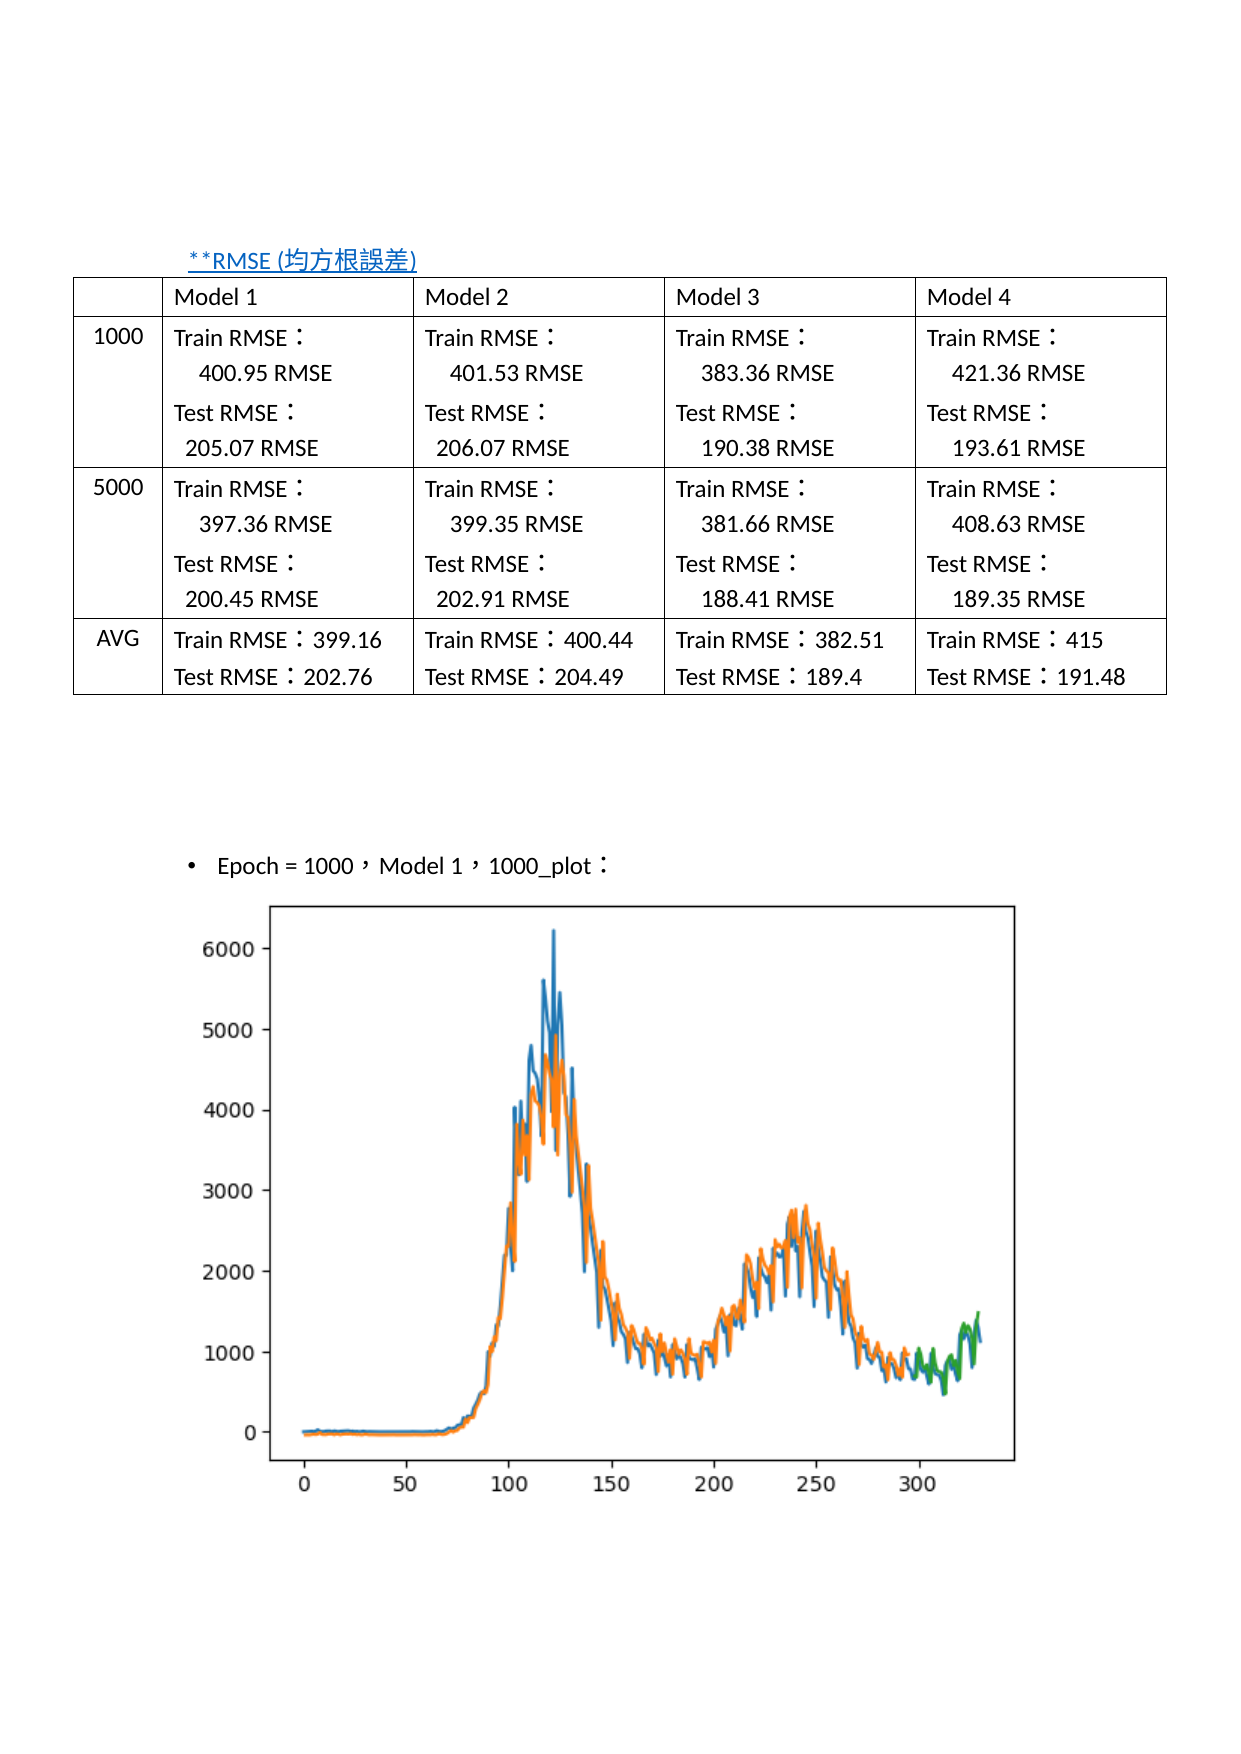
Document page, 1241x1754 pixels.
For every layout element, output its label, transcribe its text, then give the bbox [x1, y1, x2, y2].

table_cell Train RMSE：400.44 Test RMSE：204.49 [414, 619, 664, 694]
table_cell Train RMSE： 401.53 RMSE Test RMSE： 206.07 RMSE [414, 317, 664, 467]
text **RMSE (均方根誤差) [187, 239, 1053, 277]
picture [187, 891, 1029, 1511]
table_cell Train RMSE：382.51 Test RMSE：189.4 [665, 619, 915, 694]
table_cell 5000 [74, 468, 162, 618]
table_header Model 1 [163, 278, 413, 316]
table_cell Train RMSE： 400.95 RMSE Test RMSE： 205.07 RMSE [163, 317, 413, 467]
table_cell Train RMSE： 381.66 RMSE Test RMSE： 188.41 RMSE [665, 468, 915, 618]
table_cell Train RMSE：415 Test RMSE：191.48 [916, 619, 1166, 694]
table_cell Train RMSE： 421.36 RMSE Test RMSE： 193.61 RMSE [916, 317, 1166, 467]
table_cell 1000 [74, 317, 162, 467]
table_cell Train RMSE： 397.36 RMSE Test RMSE： 200.45 RMSE [163, 468, 413, 618]
list Epoch = 1000，Model 1，1000_plot： [187, 845, 1053, 882]
table_cell AVG [74, 619, 162, 694]
table_header [74, 278, 162, 316]
table_cell Train RMSE： 383.36 RMSE Test RMSE： 190.38 RMSE [665, 317, 915, 467]
table_cell Train RMSE： 399.35 RMSE Test RMSE： 202.91 RMSE [414, 468, 664, 618]
table_cell Train RMSE： 408.63 RMSE Test RMSE： 189.35 RMSE [916, 468, 1166, 618]
table_header Model 2 [414, 278, 664, 316]
table_header Model 3 [665, 278, 915, 316]
table_cell Train RMSE：399.16 Test RMSE：202.76 [163, 619, 413, 694]
table_header Model 4 [916, 278, 1166, 316]
